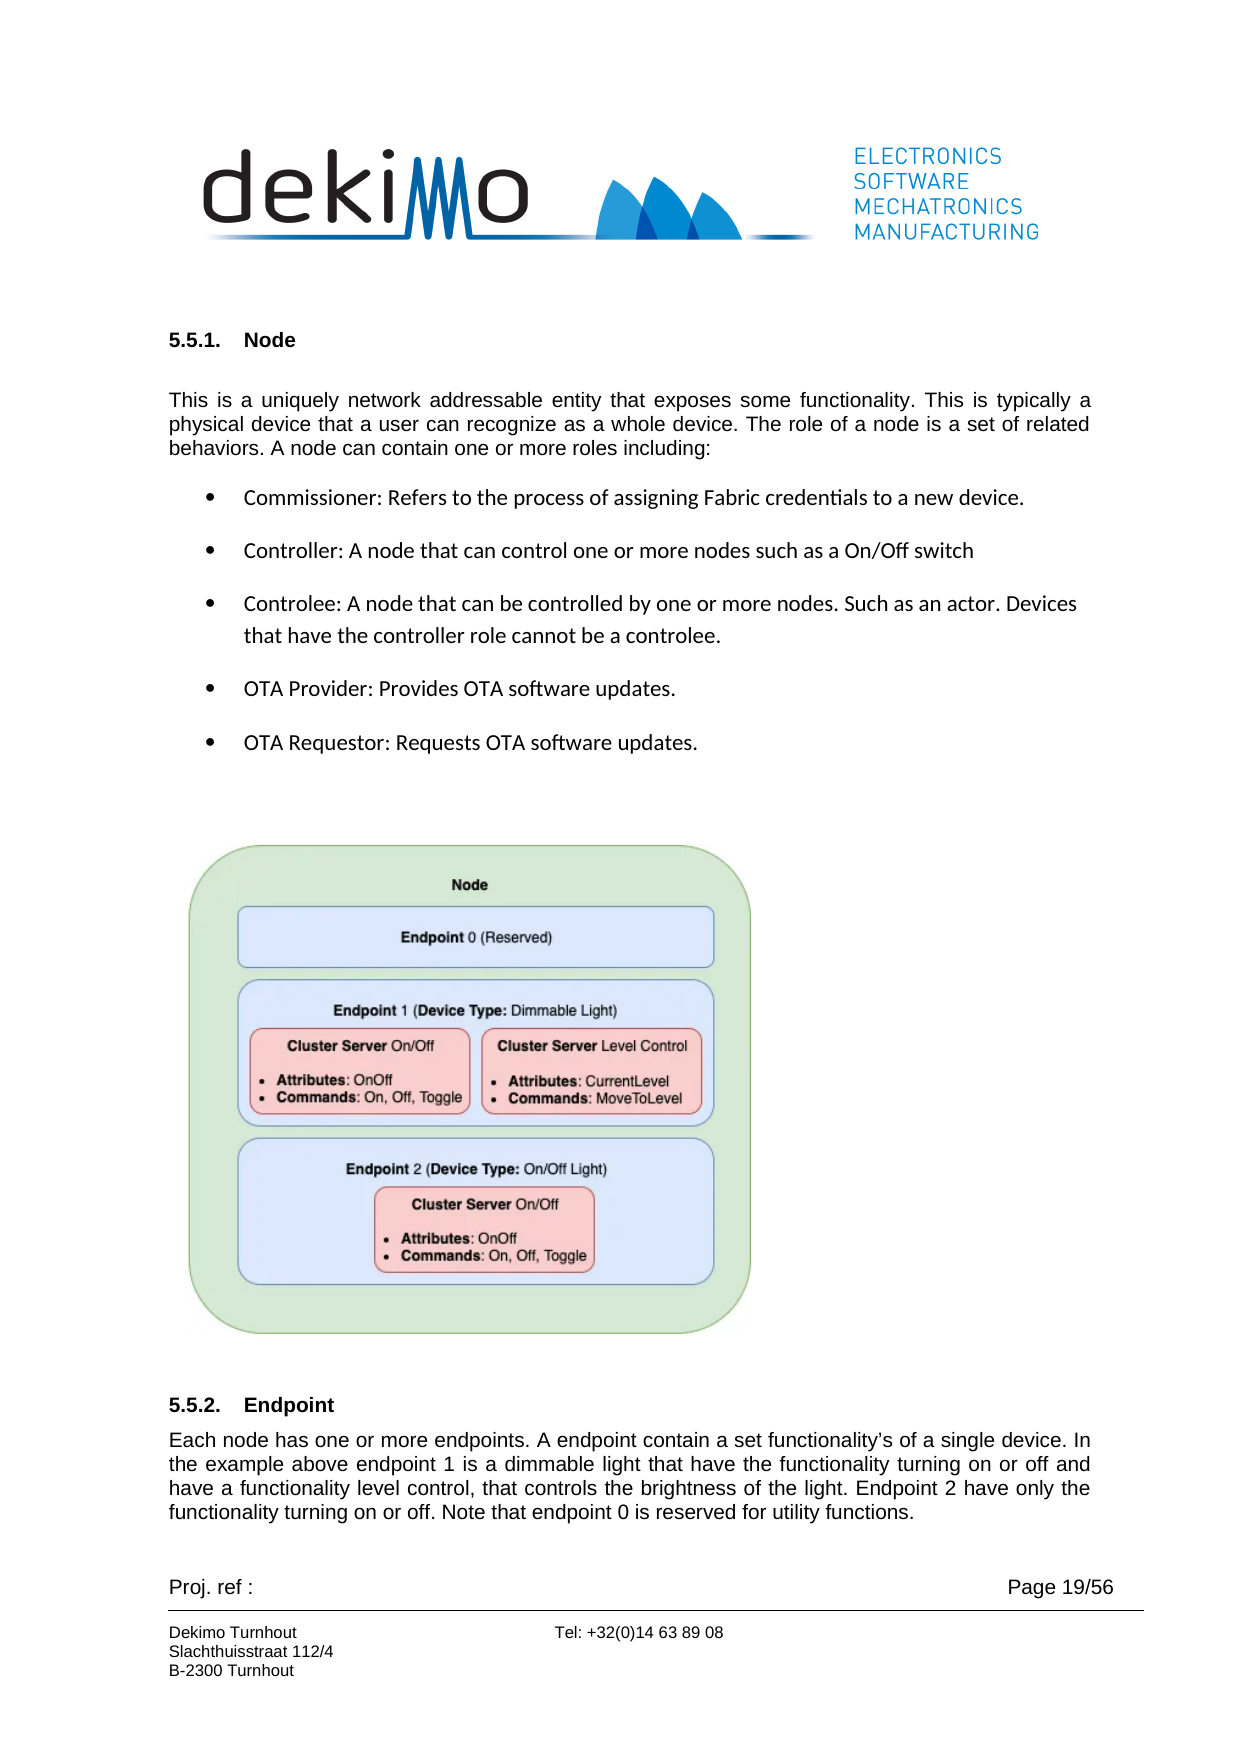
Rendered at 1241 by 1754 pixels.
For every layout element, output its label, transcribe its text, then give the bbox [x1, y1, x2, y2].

picture [159, 73, 1083, 304]
list OTA Requestor: Requests OTA software updates. [206, 728, 1093, 756]
subtitle Endpoint [169, 1392, 1093, 1416]
list OTA Provider: Provides OTA software updates. [206, 674, 1093, 703]
text Each node has one or more endpoints. A endpoint contain a set functionality’s of a single device. In the example above endpoint 1 is a dimmable light that have the functionality turning on or off and have a functionality level control, that controls the brightness of the light. Endpoint 2 have only the functionality turning on or off. Note that endpoint 0 is reserved for utility functions. [169, 1428, 1093, 1524]
picture [168, 828, 767, 1345]
subtitle Node [169, 328, 1093, 352]
list Commissioner: Refers to the process of assigning Fabric credentials to a new device. [206, 483, 1093, 511]
list Controlee: A node that can be controlled by one or more nodes. Such as an actor. Devices that have the controller role cannot be a controlee. [206, 589, 1093, 649]
list Controller: A node that can control one or more nodes such as a On/Off switch [206, 536, 1093, 564]
text This is a uniquely network addressable entity that exposes some functionality. This is typically a physical device that a user can recognize as a whole device. The role of a node is a set of related behaviors. A node can contain one or more roles including: [169, 387, 1093, 459]
